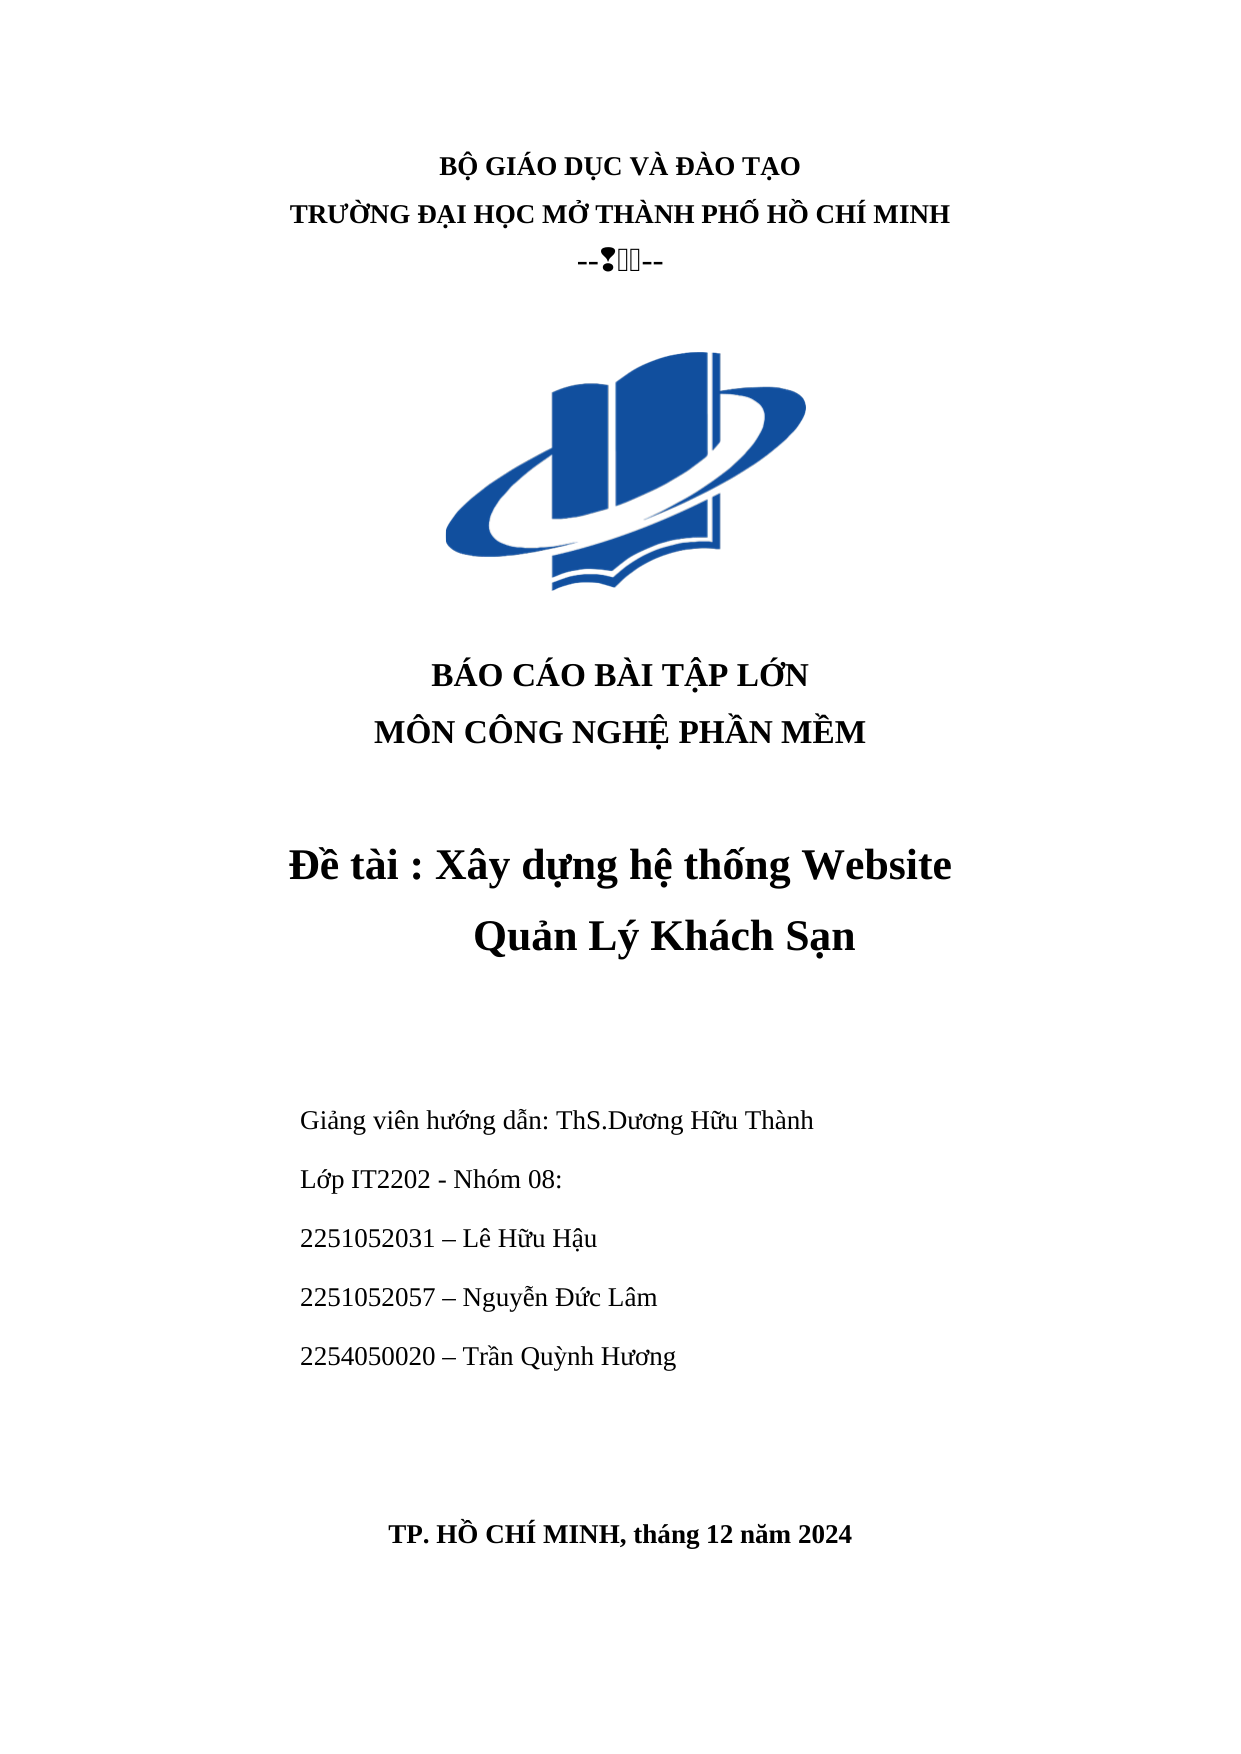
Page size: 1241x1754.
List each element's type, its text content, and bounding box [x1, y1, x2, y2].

text Đề tài : Xây dựng hệ thống Website [150, 839, 1090, 889]
text BỘ GIÁO DỤC VÀ ĐÀO TẠO [150, 150, 1090, 181]
text ---- [150, 240, 1090, 278]
text Lớp IT2202 - Nhóm 08: [300, 1163, 1090, 1194]
text TRƯỜNG ĐẠI HỌC MỞ THÀNH PHỐ HỒ CHÍ MINH [150, 198, 1090, 229]
text Quản Lý Khách Sạn [239, 909, 1090, 959]
text 2254050020 – Trần Quỳnh Hương [300, 1340, 1090, 1372]
text 2251052057 – Nguyễn Đức Lâm [300, 1281, 1090, 1312]
picture [445, 352, 806, 591]
text BÁO CÁO BÀI TẬP LỚN [150, 656, 1090, 694]
text 2251052031 – Lê Hữu Hậu [300, 1222, 1090, 1253]
text MÔN CÔNG NGHỆ PHẦN MỀM [150, 712, 1090, 750]
text TP. HỒ CHÍ MINH, tháng 12 năm 2024 [150, 1518, 1090, 1549]
text Giảng viên hướng dẫn: ThS.Dương Hữu Thành [300, 1104, 1090, 1135]
